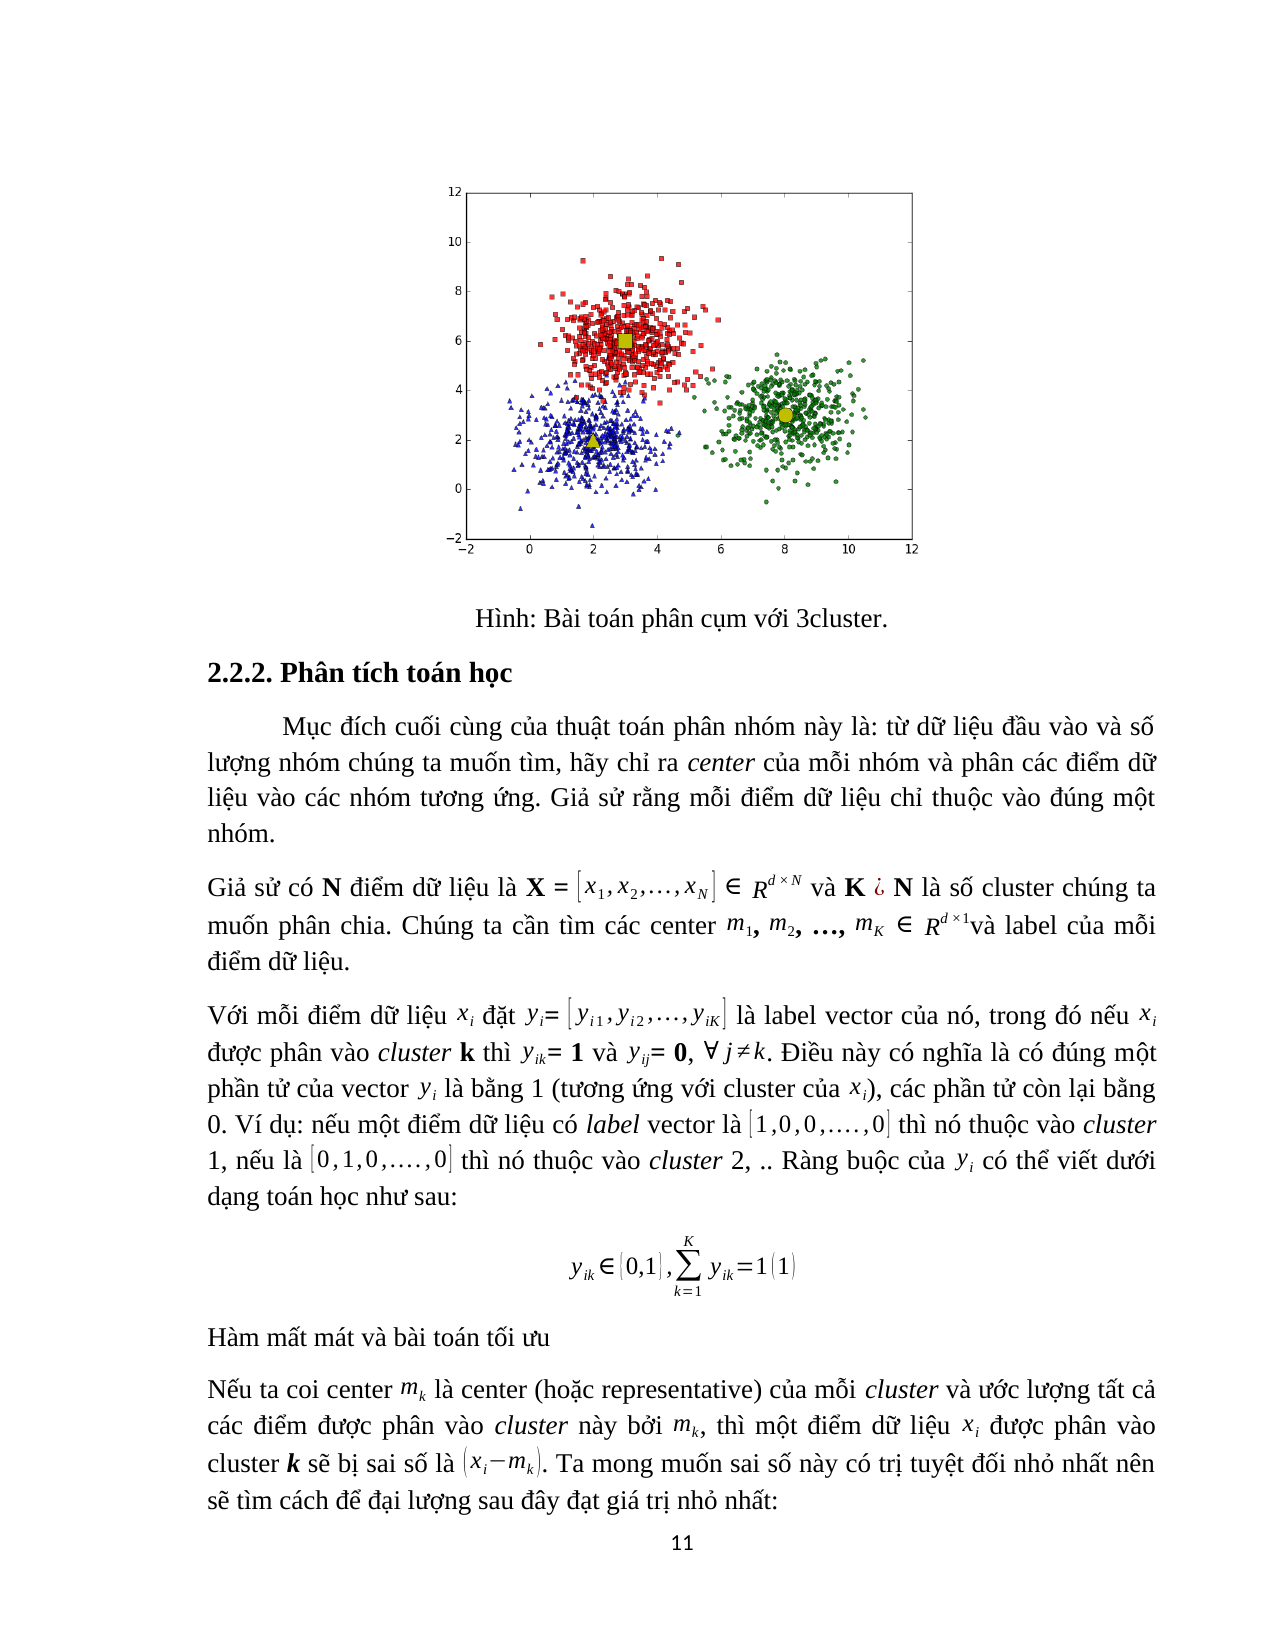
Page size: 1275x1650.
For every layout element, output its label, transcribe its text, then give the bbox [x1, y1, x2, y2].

text Nếu ta coi center là center (hoặc representative) của mỗi cluster và ước lượng tất cả các điểm được phân vào cluster này bởi , thì một điểm dữ liệu được phân vào cluster k sẽ bị sai số là . Ta mong muốn sai số này có trị tuyệt đối nhỏ nhất nên sẽ tìm cách để đại lượng sau đây đạt giá trị nhỏ nhất: [207, 1373, 1156, 1516]
text Giả sử có N điểm dữ liệu là X = và K N là số cluster chúng ta muốn phân chia. Chúng ta cần tìm các center , , …, và label của mỗi điểm dữ liệu. [207, 870, 1156, 976]
text Hàm mất mát và bài toán tối ưu [207, 1321, 1156, 1352]
text Với mỗi điểm dữ liệu đặt = là label vector của nó, trong đó nếu được phân vào cluster k thì = 1 và = 0, . Điều này có nghĩa là có đúng một phần tử của vector là bằng 1 (tương ứng với cluster của ), các phần tử còn lại bằng 0. Ví dụ: nếu một điểm dữ liệu có label vector là thì nó thuộc vào cluster 1, nếu là thì nó thuộc vào cluster 2, .. Ràng buộc của có thể viết dưới dạng toán học như sau: [207, 997, 1156, 1211]
text Hình: Bài toán phân cụm với 3cluster. [207, 602, 1156, 634]
text 2.2.2. Phân tích toán học [207, 655, 1156, 688]
picture [394, 150, 969, 582]
text Mục đích cuối cùng của thuật toán phân nhóm này là: từ dữ liệu đầu vào và số lượng nhóm chúng ta muốn tìm, hãy chỉ ra center của mỗi nhóm và phân các điểm dữ liệu vào các nhóm tương ứng. Giả sử rằng mỗi điểm dữ liệu chỉ thuộc vào đúng một nhóm. [207, 710, 1156, 848]
